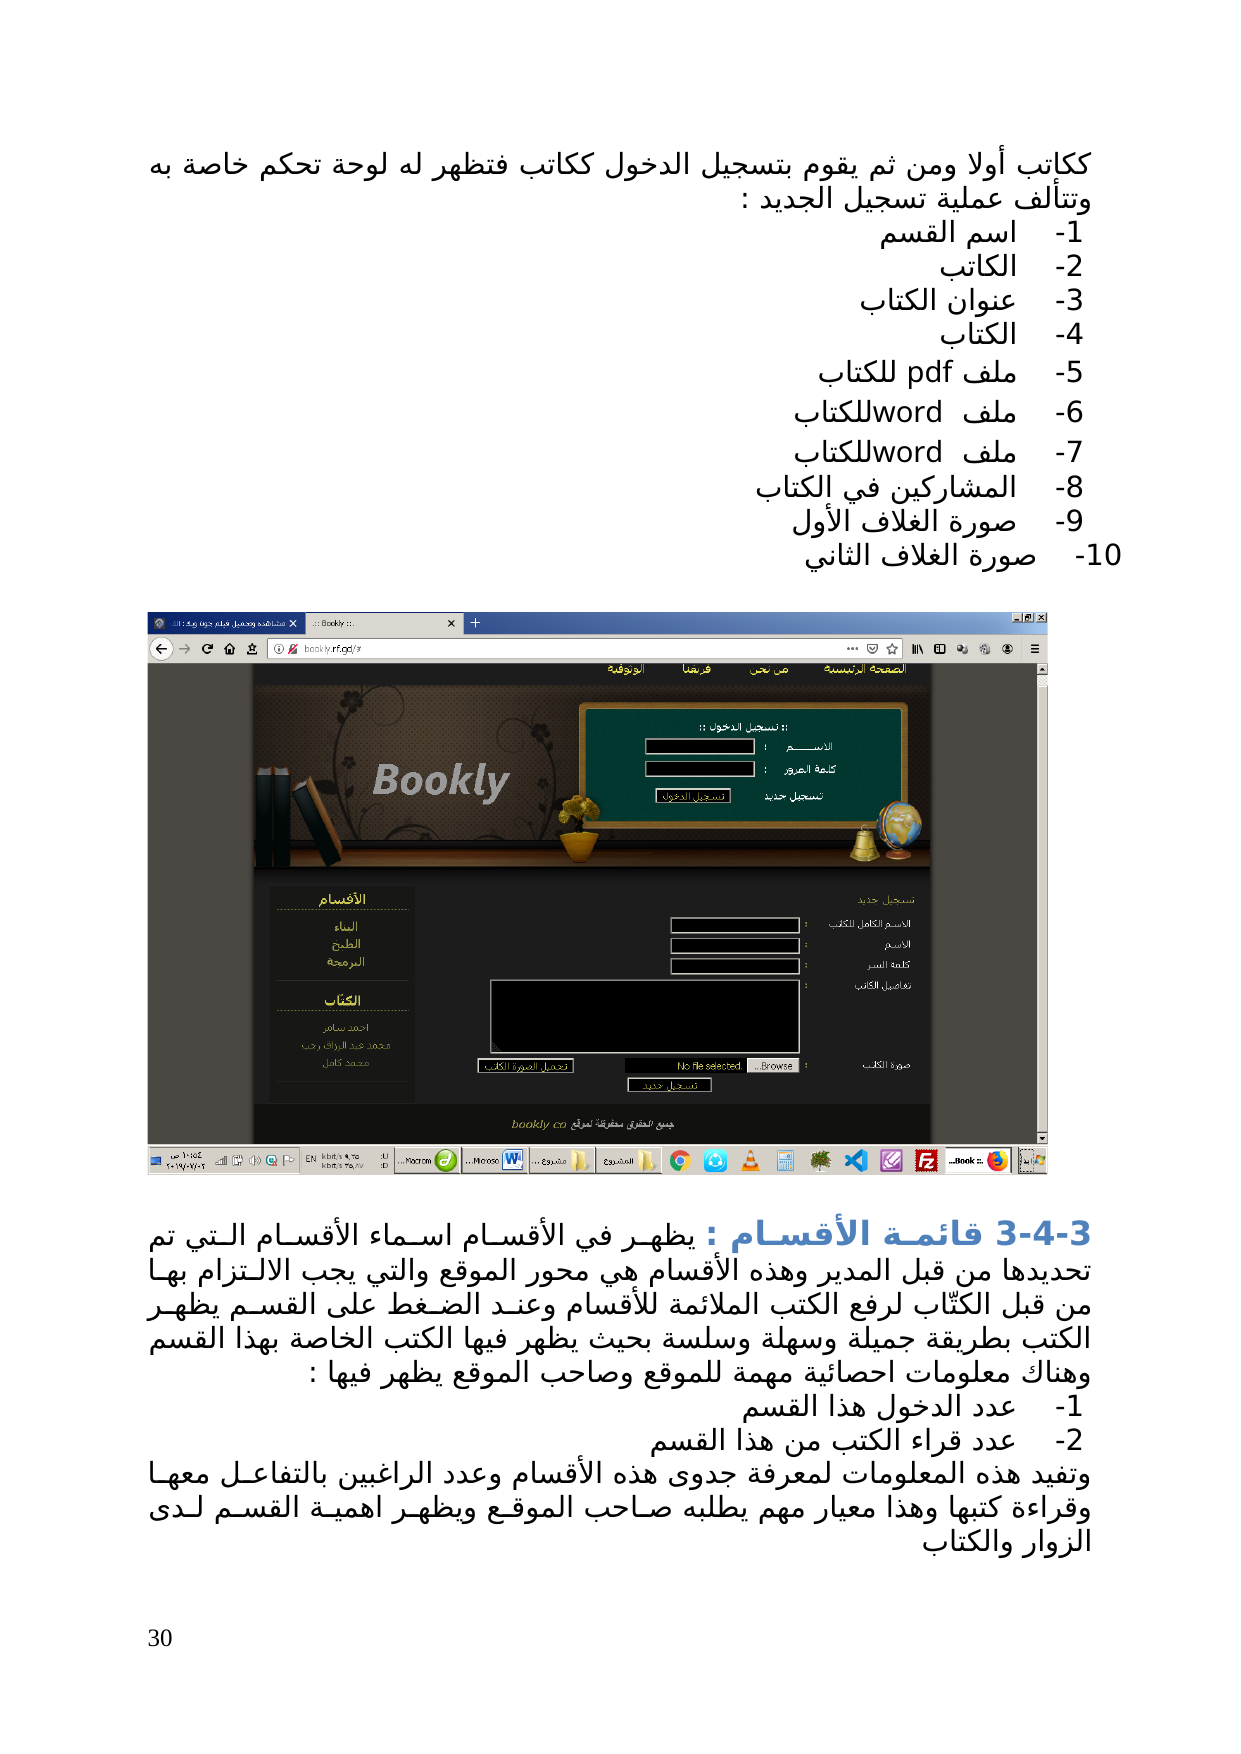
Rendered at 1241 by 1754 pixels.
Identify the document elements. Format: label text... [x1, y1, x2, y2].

list عنوان الكتاب [148, 283, 1055, 317]
list ملف wordللكتاب [148, 431, 1055, 471]
list اسم القسم [148, 216, 1055, 249]
text 3-4-3 قائمة الأقسام : يظهر في الأقسام اسماء الأقسام التي تم تحديدها من قبل المدير وهذه الأقسام هي محور الموقع والتي يجب الالتزام بها من قبل الكتّاب لرفع الكتب الملائمة للأقسام وعند الضغط على القسم يظهر الكتب بطريقة جميلة وسهلة وسلسة بحيث يظهر فيها الكتب الخاصة بهذا القسم وهناك معلومات احصائية مهمة للموقع وصاحب الموقع يظهر فيها : [148, 1214, 1092, 1389]
picture [147, 612, 1048, 1175]
list صورة الغلاف الثاني [148, 538, 1075, 572]
list ملف pdf للكتاب [148, 351, 1055, 391]
list ملف wordللكتاب [148, 391, 1055, 431]
list الكتاب [148, 317, 1055, 351]
list صورة الغلاف الأول [148, 504, 1055, 538]
list المشاركين في الكتاب [148, 471, 1055, 504]
list عدد قراء الكتب من هذا القسم [148, 1423, 1055, 1457]
list عدد الدخول هذا القسم [148, 1389, 1055, 1423]
text وتفيد هذه المعلومات لمعرفة جدوى هذه الأقسام وعدد الراغبين بالتفاعل معها وقراءة كتبها وهذا معيار مهم يطلبه صاحب الموقع ويظهر اهمية القسم لدى الزوار والكتاب [148, 1457, 1092, 1559]
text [148, 148, 1092, 216]
list الكاتب [148, 249, 1055, 283]
